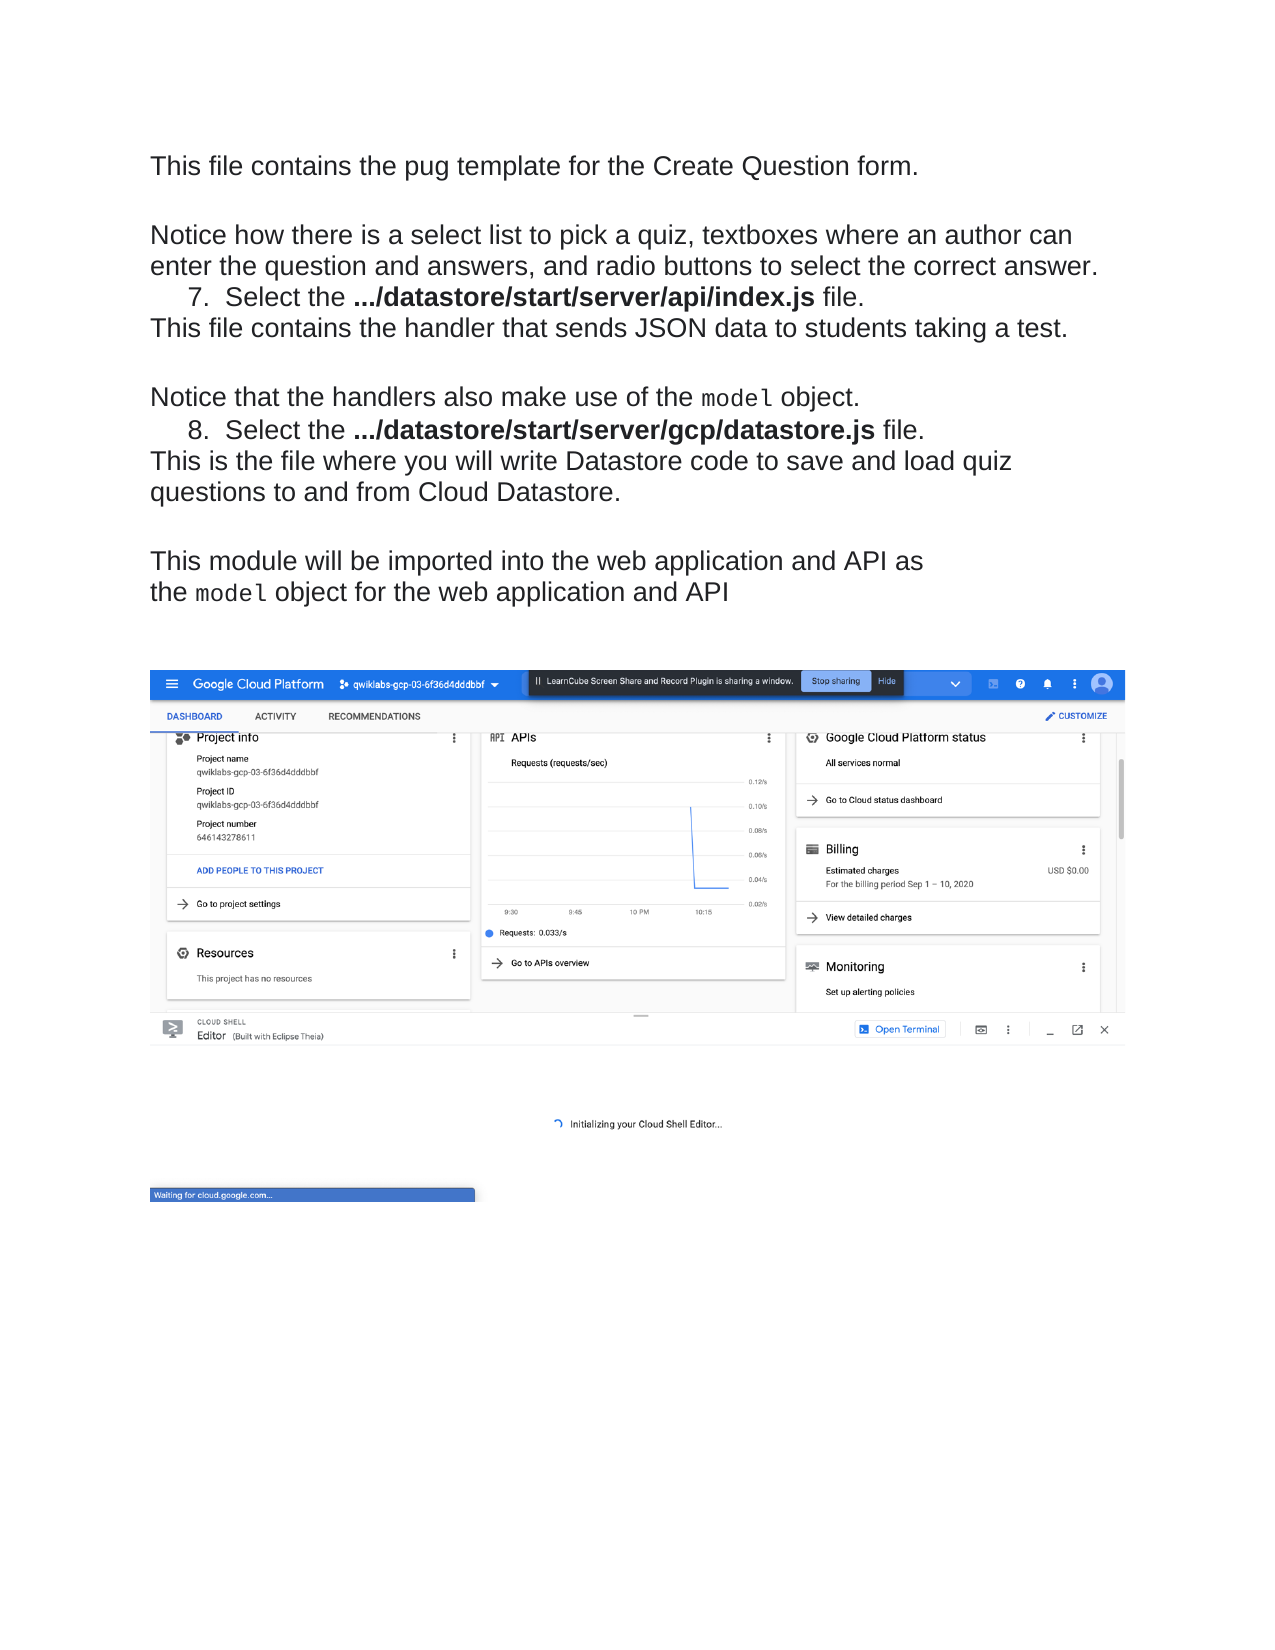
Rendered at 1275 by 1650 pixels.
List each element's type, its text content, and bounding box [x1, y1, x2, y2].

text This module will be imported into the web application and API as the model object for the web application and API [150, 545, 1125, 609]
list Select the .../datastore/start/server/api/index.js file. [187, 281, 1125, 312]
text This is the file where you will write Datastore code to save and load quiz questions to and from Cloud Datastore. [150, 445, 1125, 508]
text Notice that the handlers also make use of the model object. [150, 381, 1125, 414]
text Notice how there is a select list to pick a quiz, textboxes where an author can enter the question and answers, and radio buttons to select the correct answer. [150, 219, 1125, 281]
text This file contains the pug template for the Create Question form. [150, 150, 1125, 181]
list Select the .../datastore/start/server/gcp/datastore.js file. [187, 414, 1125, 445]
picture [150, 670, 1125, 1202]
text This file contains the handler that sends JSON data to students taking a test. [150, 312, 1125, 344]
